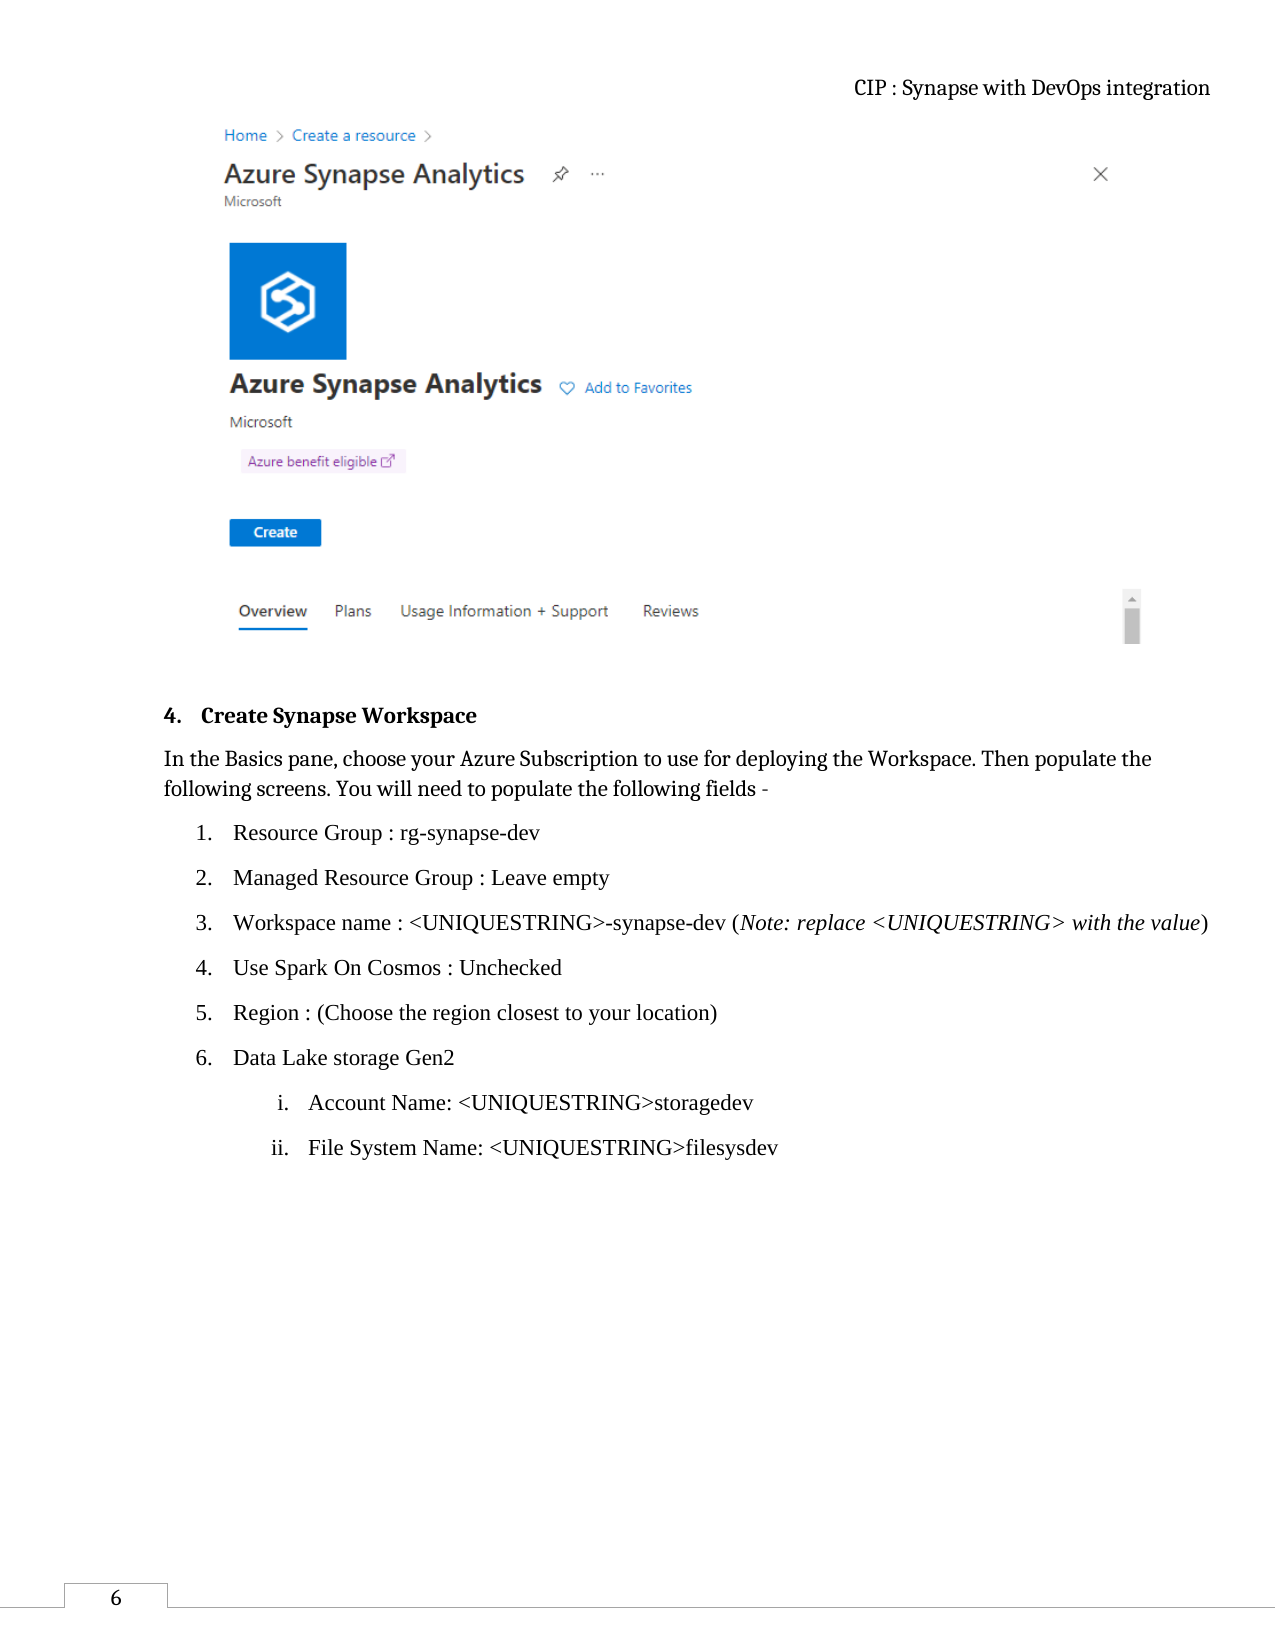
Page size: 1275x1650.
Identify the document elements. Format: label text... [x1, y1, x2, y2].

list Account Name: <UNIQUESTRING>storagedev [289, 1089, 1211, 1116]
list Resource Group : rg-synapse-dev [195, 819, 1211, 845]
list In the Basics pane, choose your Azure Subscription to use for deploying the Workspace. Then populate the following screens. You will need to populate the following fields - [164, 746, 1196, 802]
list Use Spark On Cosmos : Unchecked [195, 954, 1211, 980]
list Data Lake storage Gen2 [195, 1044, 1211, 1071]
list Region : (Choose the region closest to your location) [195, 999, 1211, 1025]
list Workspace name : <UNIQUESTRING>-synapse-dev (Note: replace <UNIQUESTRING> with the value) [195, 909, 1211, 935]
list File System Name: <UNIQUESTRING>filesysdev [289, 1134, 1211, 1161]
list Managed Resource Group : Leave empty [195, 864, 1211, 890]
text Create Synapse Workspace [164, 703, 1211, 729]
picture [201, 118, 1142, 644]
